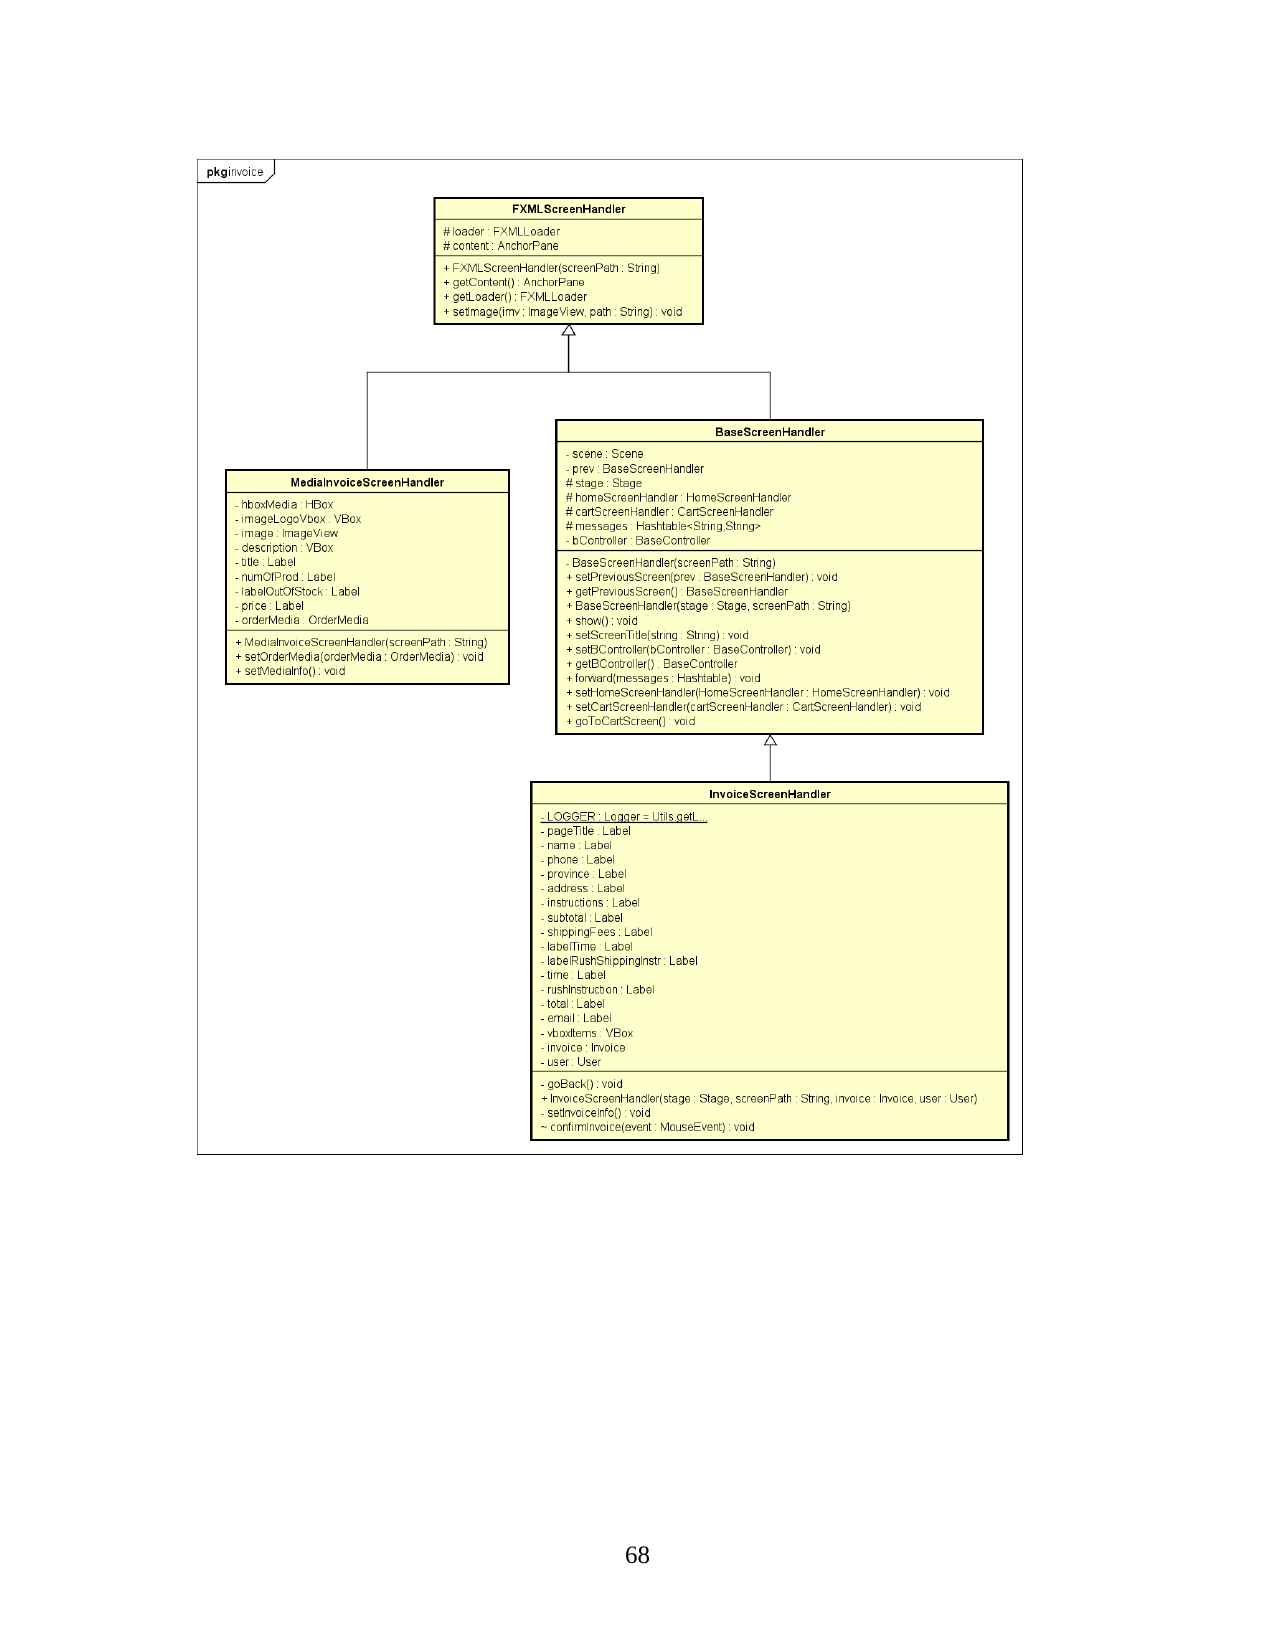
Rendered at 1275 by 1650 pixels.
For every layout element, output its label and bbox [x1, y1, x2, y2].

picture [187, 150, 1032, 1163]
